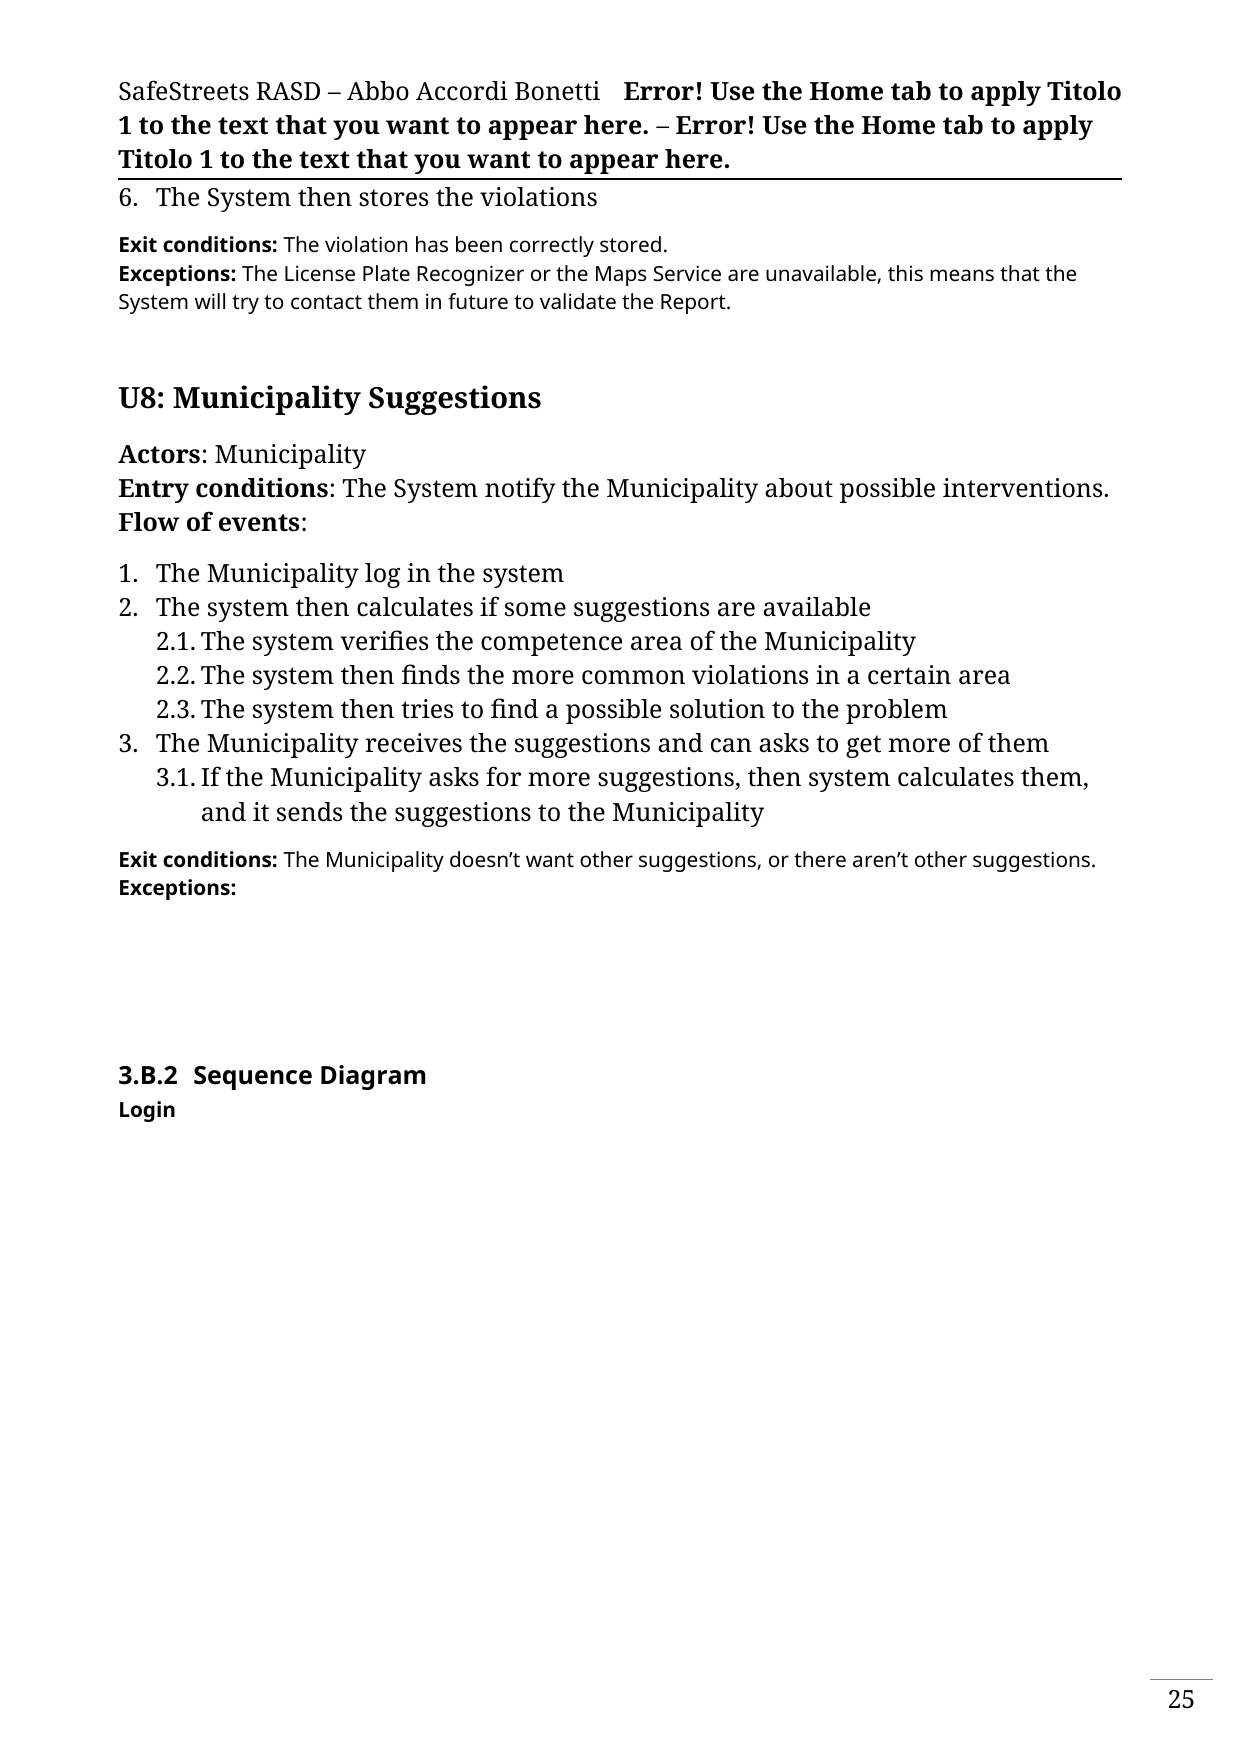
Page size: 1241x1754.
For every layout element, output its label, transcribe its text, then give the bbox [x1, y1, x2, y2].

list The system then calculates if some suggestions are available [118, 590, 1122, 624]
subtitle Sequence Diagram [118, 1058, 1122, 1092]
text Actors: Municipality Entry conditions: The System notify the Municipality about possible interventions. Flow of events: [118, 437, 1122, 539]
list If the Municipality asks for more suggestions, then system calculates them, and it sends the suggestions to the Municipality [156, 760, 1122, 828]
text Exit conditions: The Municipality doesn’t want other suggestions, or there aren’t other suggestions. Exceptions: [118, 845, 1122, 902]
list The Municipality receives the suggestions and can asks to get more of them [118, 726, 1122, 760]
text Exit conditions: The violation has been correctly stored. Exceptions: The License Plate Recognizer or the Maps Service are unavailable, this means that the System will try to contact them in future to validate the Report. [118, 230, 1122, 316]
text U8: Municipality Suggestions [118, 377, 1122, 417]
text Login [118, 1095, 1122, 1123]
list The system then finds the more common violations in a certain area [156, 658, 1122, 692]
list The system then tries to find a possible solution to the problem [156, 692, 1122, 726]
list The system verifies the competence area of the Municipality [156, 624, 1122, 658]
list The System then stores the violations [118, 180, 1122, 214]
list The Municipality log in the system [118, 556, 1122, 590]
